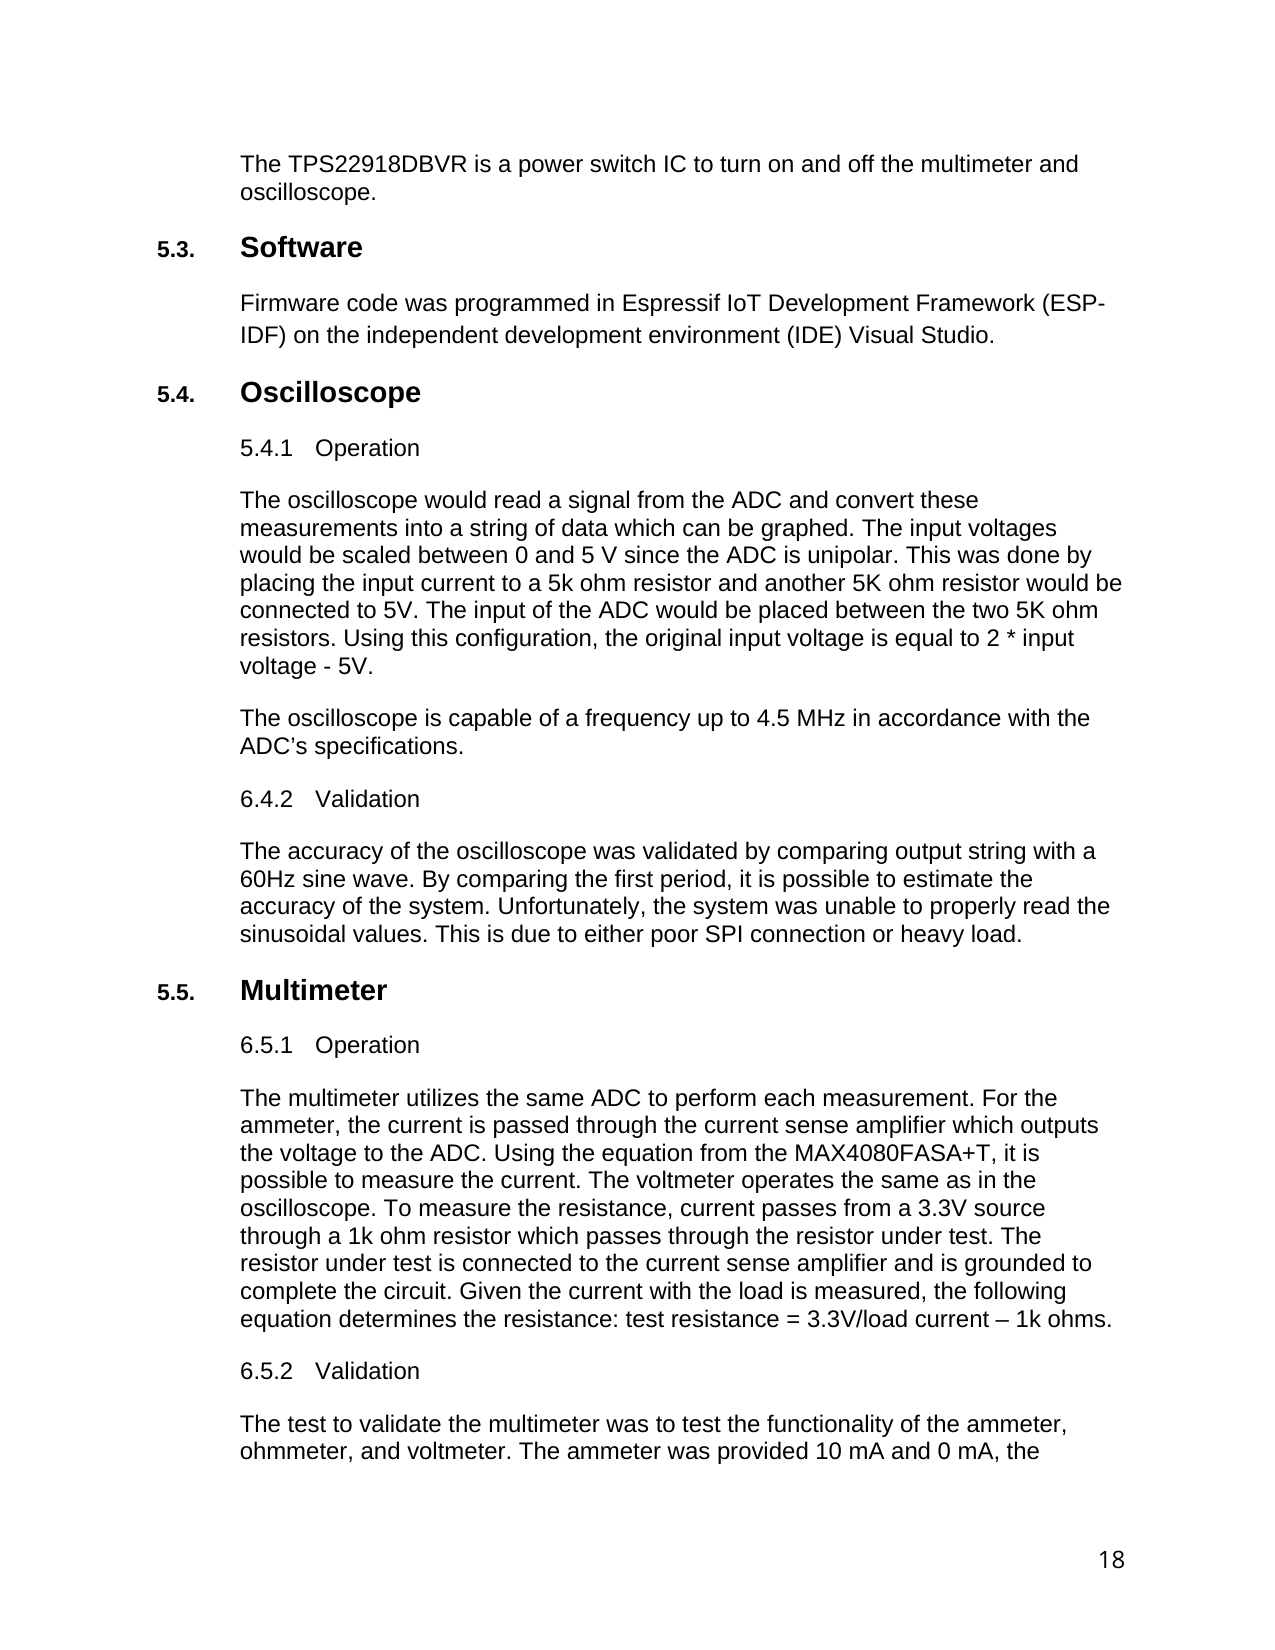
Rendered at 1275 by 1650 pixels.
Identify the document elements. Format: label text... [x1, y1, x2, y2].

text The oscilloscope is capable of a frequency up to 4.5 MHz in accordance with the ADC’s specifications. [239, 704, 1125, 759]
list Oscilloscope [195, 375, 1125, 408]
text 5.4.1 Operation [240, 433, 1125, 461]
list Multimeter [195, 972, 1125, 1006]
text Firmware code was programmed in Espressif IoT Development Framework (ESP-IDF) on the independent development environment (IDE) Visual Studio. [240, 289, 1125, 350]
text 6.5.1 Operation [240, 1031, 1125, 1059]
text The oscilloscope would read a signal from the ADC and convert these measurements into a string of data which can be graphed. The input voltages would be scaled between 0 and 5 V since the ADC is unipolar. This was done by placing the input current to a 5k ohm resistor and another 5K ohm resistor would be connected to 5V. The input of the ADC would be placed between the two 5K ohm resistors. Using this configuration, the original input voltage is equal to 2 * input voltage - 5V. [239, 486, 1125, 679]
list Software [195, 230, 1125, 264]
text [239, 1410, 1125, 1465]
text The accuracy of the oscilloscope was validated by comparing output string with a 60Hz sine wave. By comparing the first period, it is possible to estimate the accuracy of the system. Unfortunately, the system was unable to properly read the sinusoidal values. This is due to either poor SPI connection or heavy load. [239, 837, 1125, 947]
text The multimeter utilizes the same ADC to perform each measurement. For the ammeter, the current is passed through the current sense amplifier which outputs the voltage to the ADC. Using the equation from the MAX4080FASA+T, it is possible to measure the current. The voltmeter operates the same as in the oscilloscope. To measure the resistance, current passes from a 3.3V source through a 1k ohm resistor which passes through the resistor under test. The resistor under test is connected to the current sense amplifier and is grounded to complete the circuit. Given the current with the load is measured, the following equation determines the resistance: test resistance = 3.3V/load current – 1k ohms. [240, 1084, 1125, 1332]
text 6.4.2 Validation [240, 784, 1125, 812]
text 6.5.2 Validation [240, 1357, 1125, 1385]
text The TPS22918DBVR is a power switch IC to turn on and off the multimeter and oscilloscope. [240, 150, 1125, 205]
